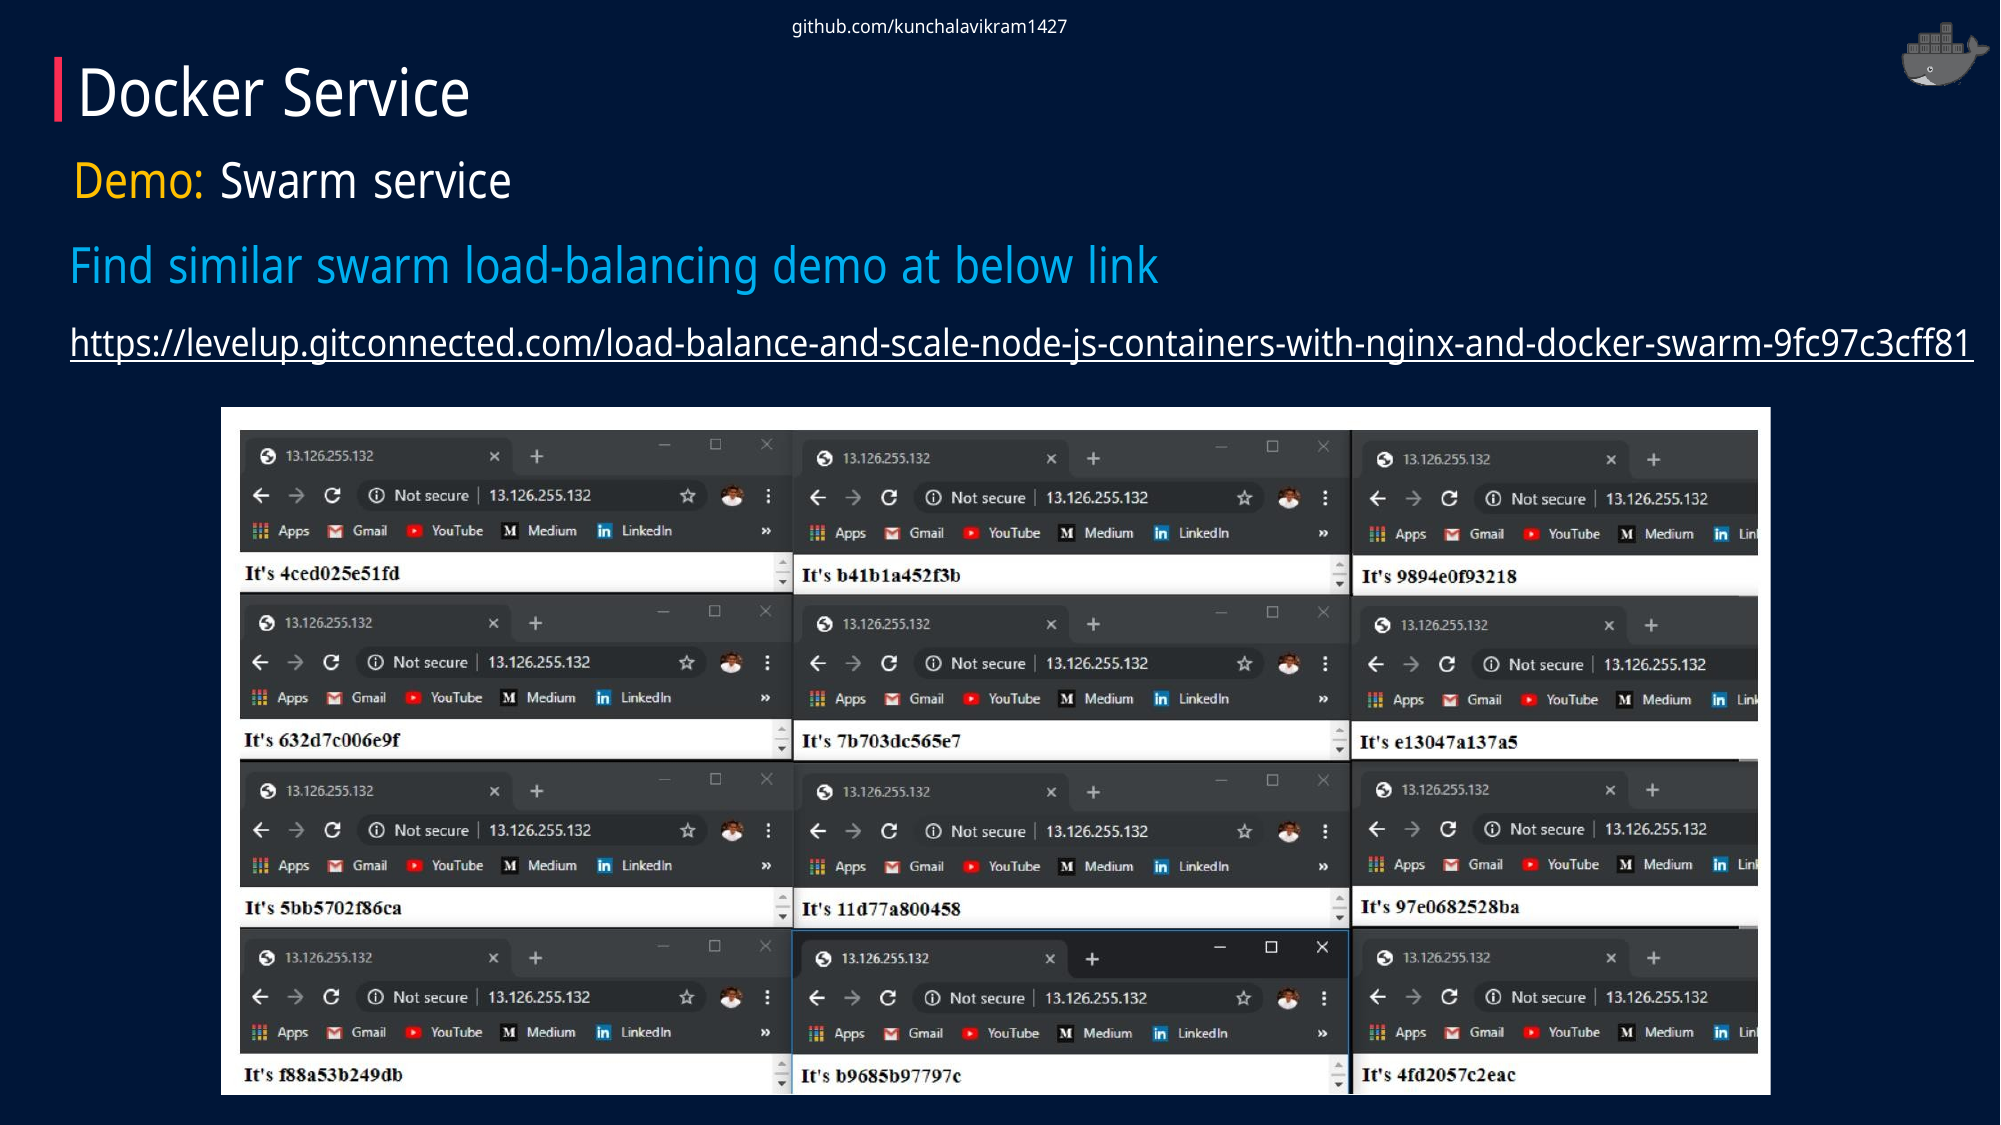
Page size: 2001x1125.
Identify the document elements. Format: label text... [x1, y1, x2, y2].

subtitle Docker Service [77, 45, 2000, 136]
text github.com/kunchalavikram1427 [39, 13, 1820, 39]
text Find similar swarm load-balancing demo at below link [69, 230, 2000, 298]
picture [1901, 22, 1990, 86]
text https://levelup.gitconnected.com/load-balance-and-scale-node-js-containers-with-nginx-and-docker-swarm-9fc97c3cff81 [69, 316, 2000, 367]
text Demo: Swarm service [73, 145, 2000, 213]
picture [221, 407, 1771, 1095]
